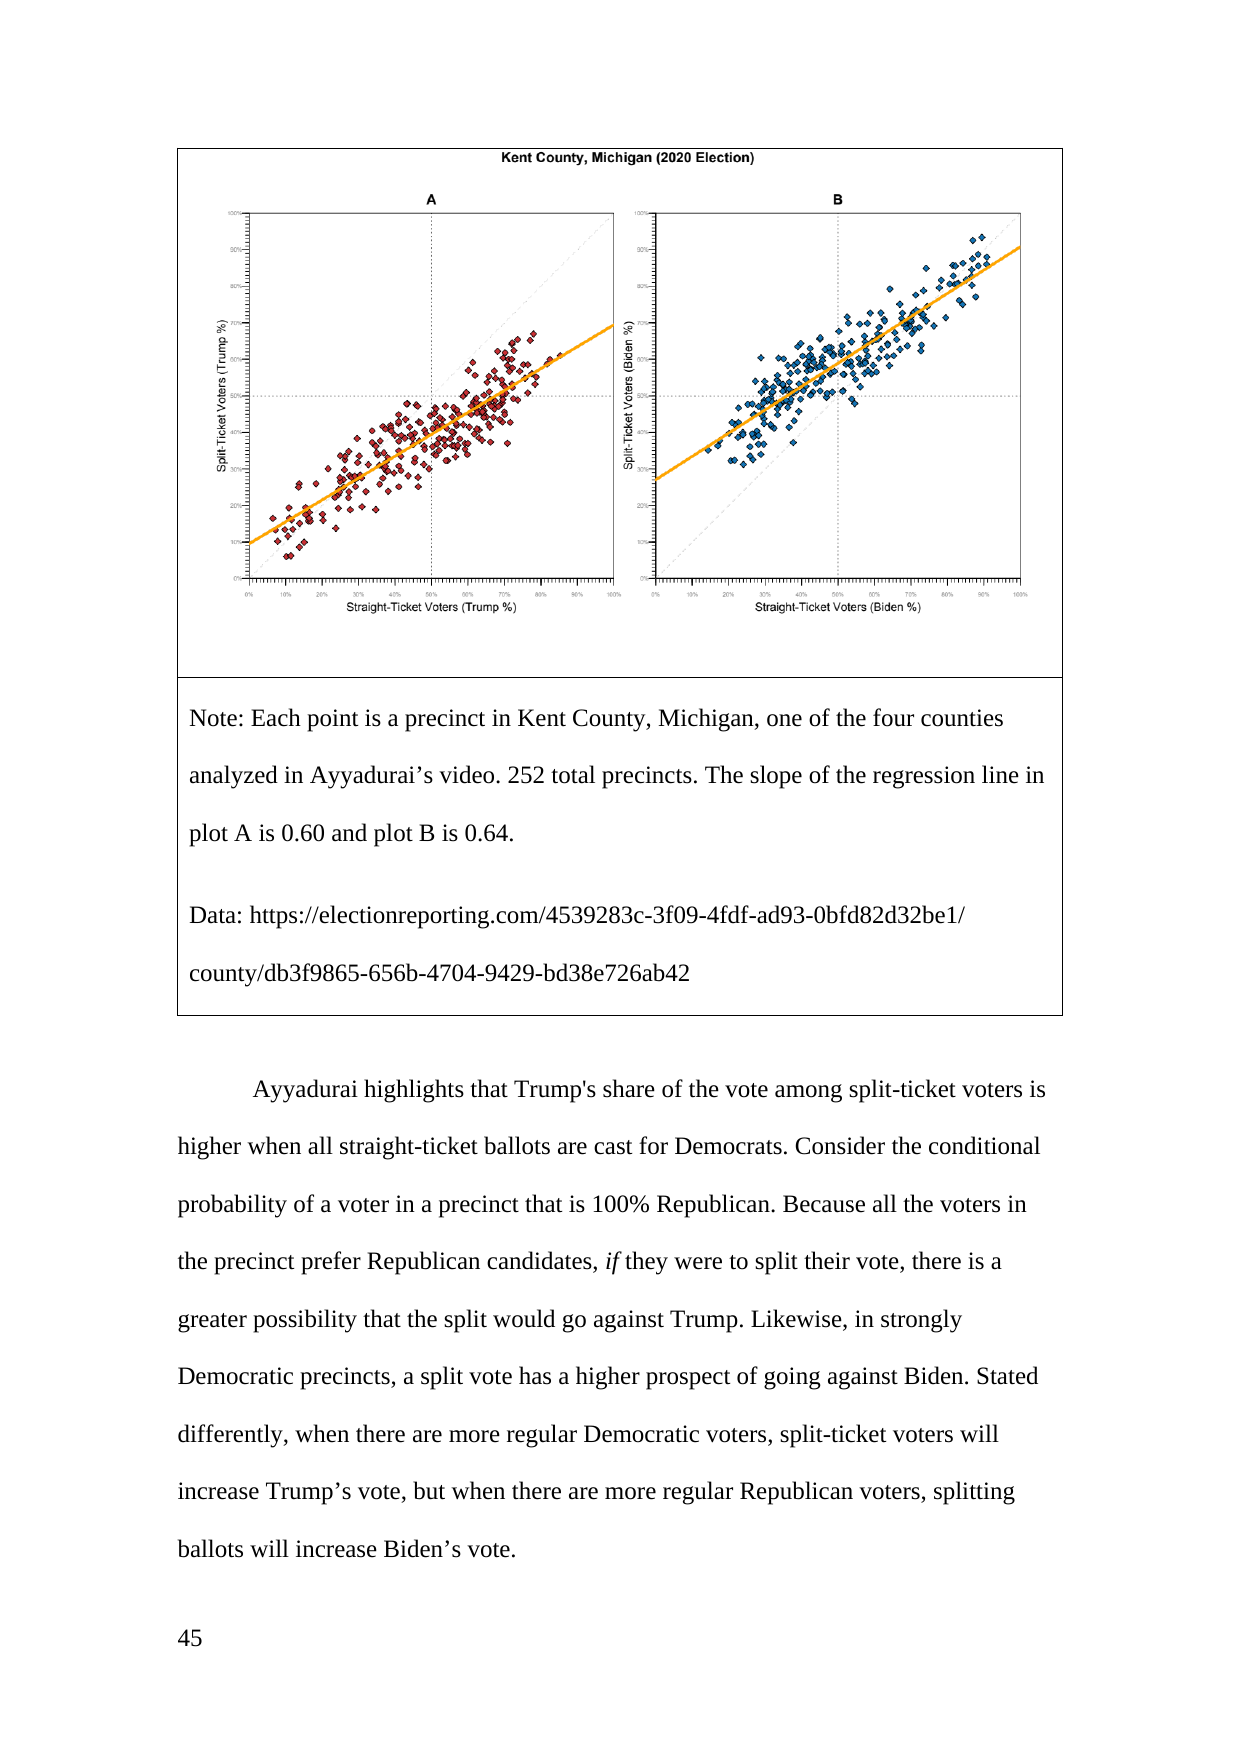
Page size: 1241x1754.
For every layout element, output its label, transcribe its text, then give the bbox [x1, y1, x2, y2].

text Ayyadurai highlights that Trump's share of the vote among split-ticket voters is higher when all straight-ticket ballots are cast for Democrats. Consider the conditional probability of a voter in a precinct that is 100% Republican. Because all the voters in the precinct prefer Republican candidates, if they were to split their vote, there is a greater possibility that the split would go against Trump. Likewise, in strongly Democratic precincts, a split vote has a higher prospect of going against Biden. Stated differently, when there are more regular Democratic voters, split-ticket voters will increase Trump’s vote, but when there are more regular Republican voters, splitting ballots will increase Biden’s vote. [177, 1074, 1063, 1563]
table_cell [178, 149, 1062, 677]
table_cell Note: Each point is a precinct in Kent County, Michigan, one of the four counties analyzed in Ayyadurai’s video. 252 total precincts. The slope of the regression line in plot A is 0.60 and plot B is 0.64. Data: https://electionreporting.com/4539283c-3f09-4fdf-ad93-0bfd82d32be1/county/db3f9865-656b-4704-9429-bd38e726ab42 [178, 678, 1062, 1015]
